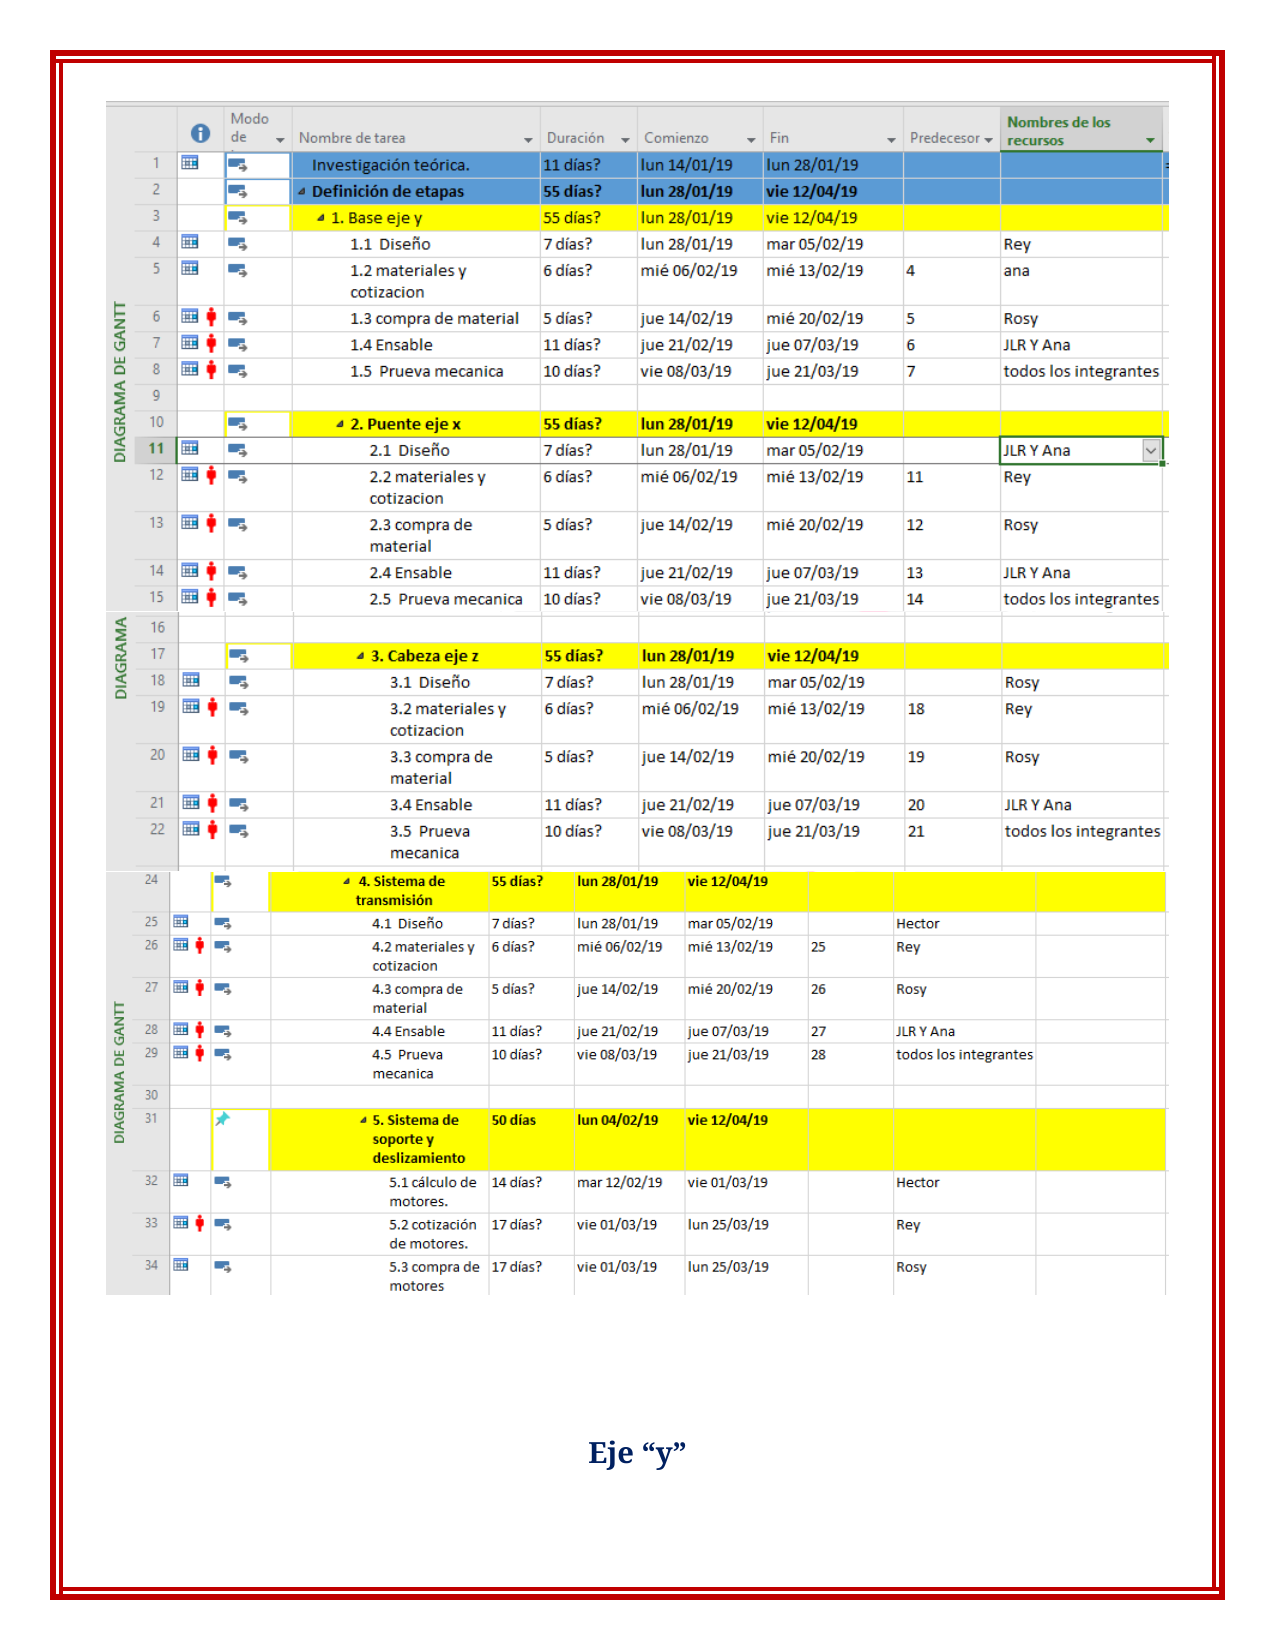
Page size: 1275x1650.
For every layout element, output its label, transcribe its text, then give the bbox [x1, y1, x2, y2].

text Eje “y” [75, 1433, 1200, 1472]
picture [106, 612, 1169, 871]
picture [106, 872, 1169, 1295]
picture [106, 101, 1169, 611]
